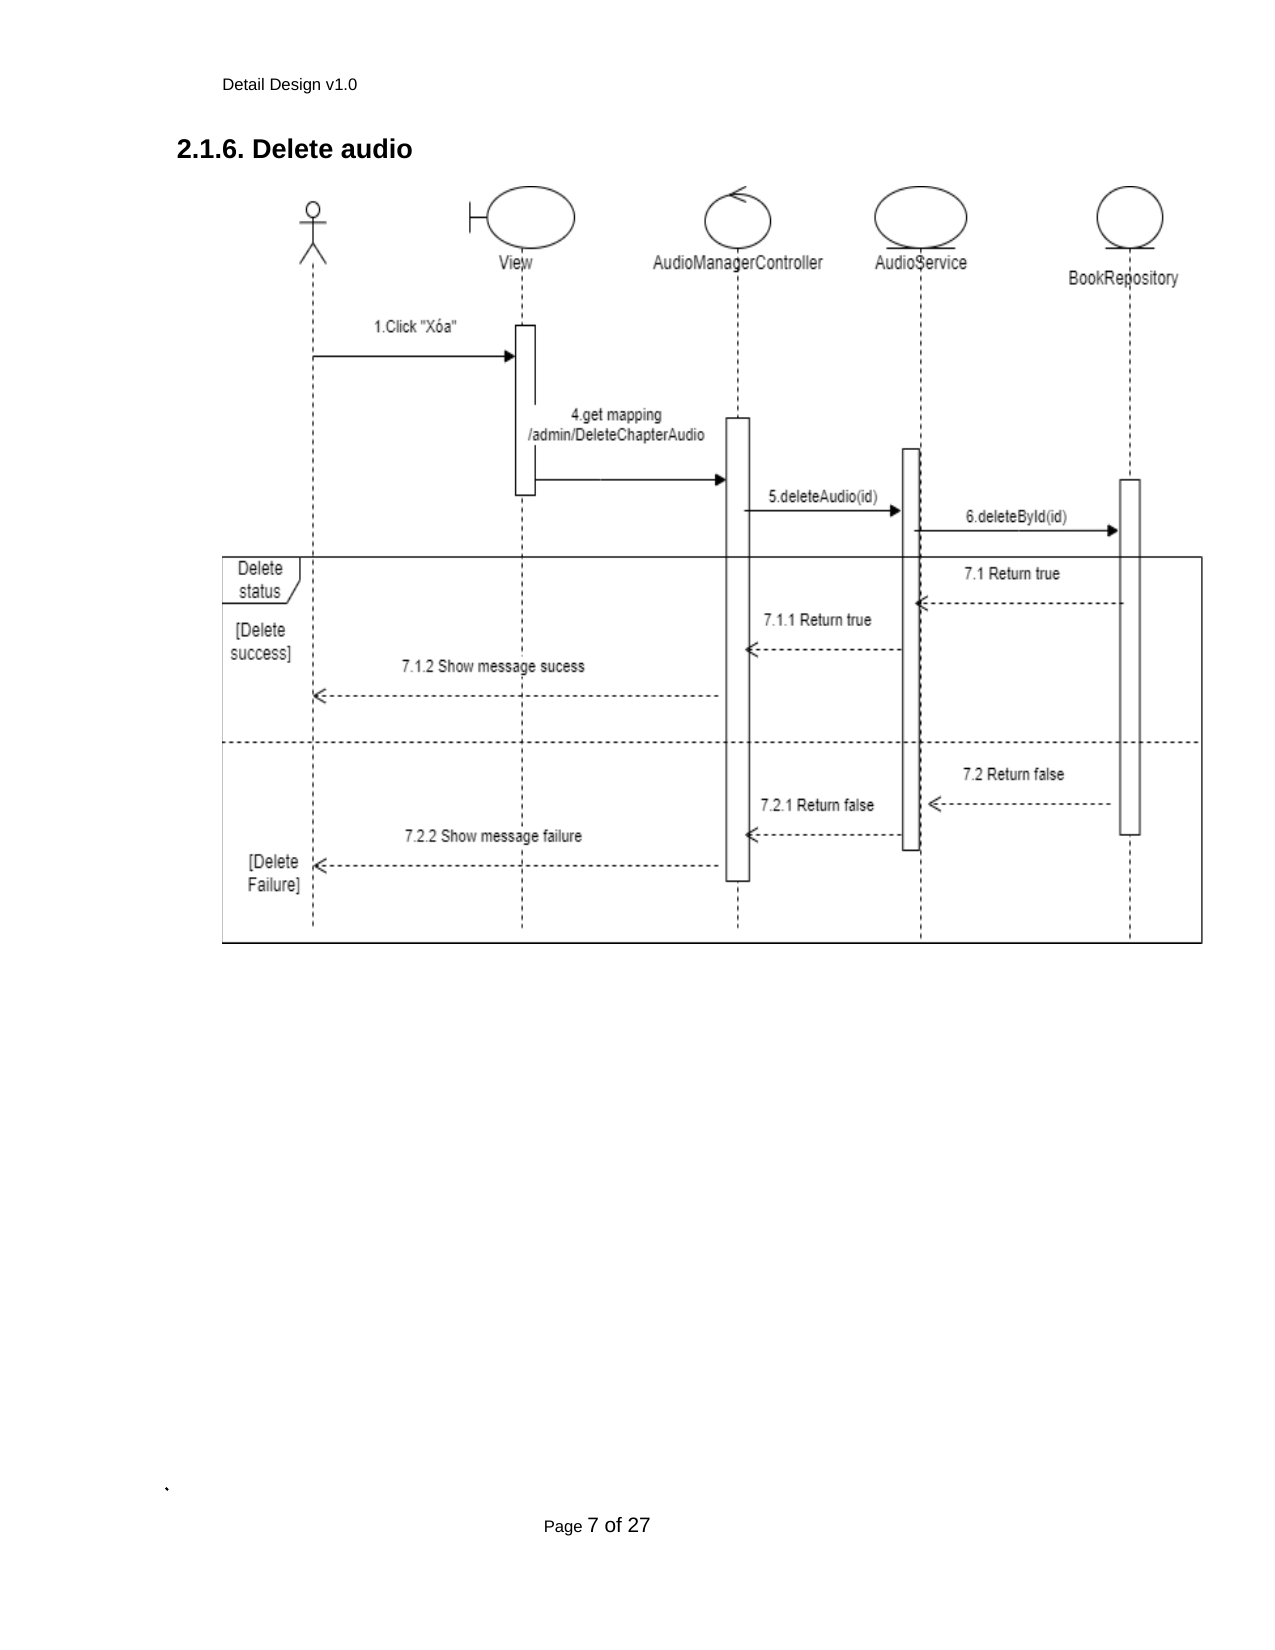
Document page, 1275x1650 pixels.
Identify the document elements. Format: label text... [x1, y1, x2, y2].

picture [222, 186, 1203, 944]
subtitle Delete audio [177, 133, 1128, 164]
